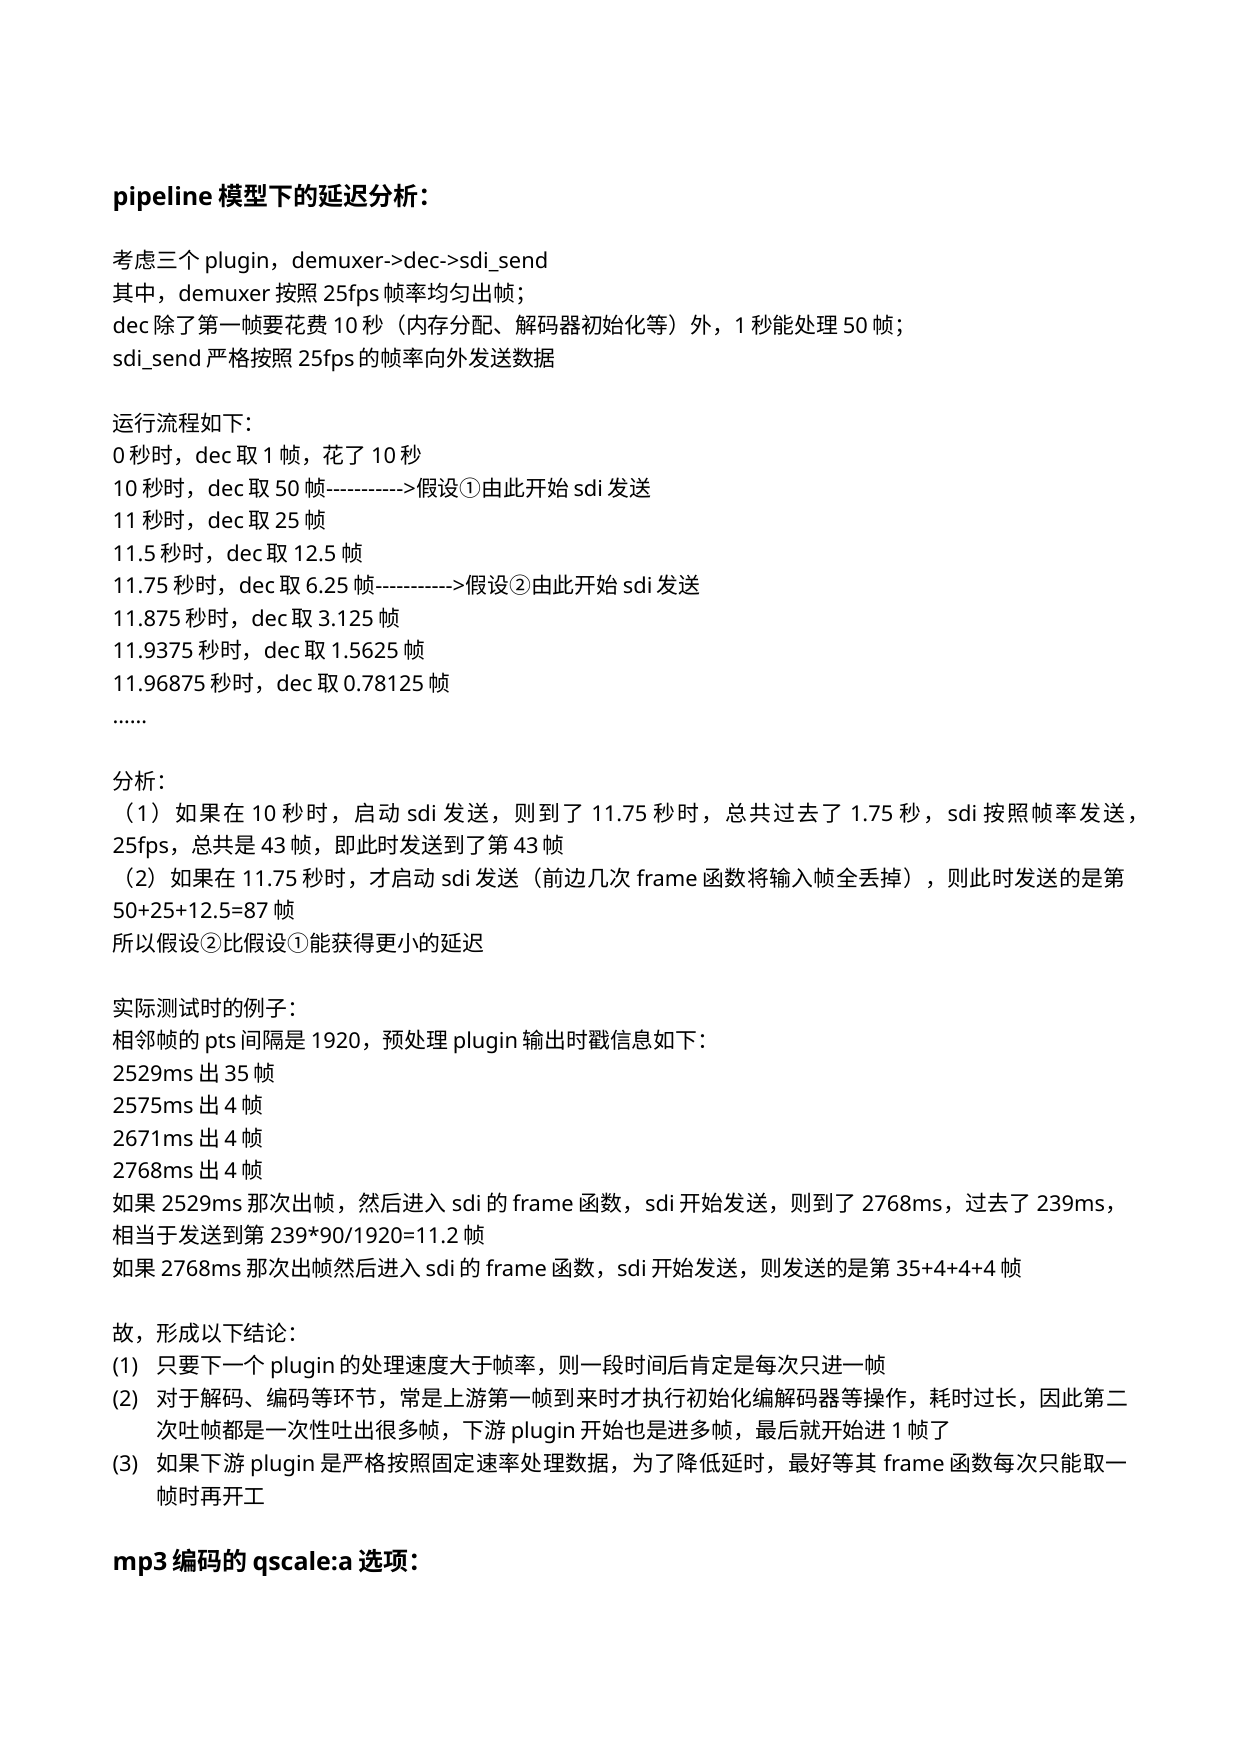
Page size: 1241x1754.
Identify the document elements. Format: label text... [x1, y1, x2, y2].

text 2671ms出4帧 [112, 1121, 1128, 1153]
list 只要下一个plugin的处理速度大于帧率，则一段时间后肯定是每次只进一帧 [112, 1348, 1128, 1381]
subtitle pipeline模型下的延迟分析： [112, 162, 1128, 227]
text 故，形成以下结论： [112, 1316, 1128, 1348]
text …… [112, 698, 1128, 731]
text 其中，demuxer按照25fps帧率均匀出帧； [112, 276, 1128, 308]
text 11.5秒时，dec取12.5帧 [112, 536, 1128, 568]
text 如果2768ms那次出帧然后进入sdi的frame函数，sdi开始发送，则发送的是第35+4+4+4帧 [112, 1251, 1128, 1283]
text 10秒时，dec取50帧----------->假设由此开始sdi发送 [112, 471, 1128, 503]
text 所以假设比假设能获得更小的延迟 [112, 926, 1128, 958]
text 11.75秒时，dec取6.25帧----------->假设由此开始sdi发送 [112, 568, 1128, 601]
text 11秒时，dec取25帧 [112, 503, 1128, 536]
text 2529ms出35帧 [112, 1056, 1128, 1088]
text 11.9375秒时，dec取1.5625帧 [112, 633, 1128, 666]
text （1）如果在10秒时，启动sdi发送，则到了11.75秒时，总共过去了1.75秒，sdi按照帧率发送，25fps，总共是43帧，即此时发送到了第43帧 [112, 796, 1128, 861]
text 实际测试时的例子： [112, 991, 1128, 1023]
text 0秒时，dec取1帧，花了10秒 [112, 438, 1128, 471]
text mp3编码的qscale:a选项： [112, 1527, 1128, 1592]
text 11.96875秒时，dec取0.78125帧 [112, 666, 1128, 698]
text 考虑三个plugin，demuxer->dec->sdi_send [112, 243, 1128, 276]
list 如果下游plugin是严格按照固定速率处理数据，为了降低延时，最好等其frame函数每次只能取一帧时再开工 [112, 1446, 1128, 1511]
text dec除了第一帧要花费10秒（内存分配、解码器初始化等）外，1秒能处理50帧； [112, 308, 1128, 341]
text （2）如果在11.75秒时，才启动sdi发送（前边几次frame函数将输入帧全丢掉），则此时发送的是第50+25+12.5=87帧 [112, 861, 1128, 926]
text 2768ms出4帧 [112, 1153, 1128, 1186]
list 对于解码、编码等环节，常是上游第一帧到来时才执行初始化编解码器等操作，耗时过长，因此第二次吐帧都是一次性吐出很多帧，下游plugin开始也是进多帧，最后就开始进1帧了 [112, 1381, 1128, 1446]
text 11.875秒时，dec取3.125帧 [112, 601, 1128, 633]
text 分析： [112, 763, 1128, 796]
text 运行流程如下： [112, 406, 1128, 438]
text 相邻帧的pts间隔是1920，预处理plugin输出时戳信息如下： [112, 1023, 1128, 1056]
text 2575ms出4帧 [112, 1088, 1128, 1121]
text 如果2529ms那次出帧，然后进入sdi的frame函数，sdi开始发送，则到了2768ms，过去了239ms，相当于发送到第239*90/1920=11.2帧 [112, 1186, 1128, 1251]
text sdi_send严格按照25fps的帧率向外发送数据 [112, 341, 1128, 373]
